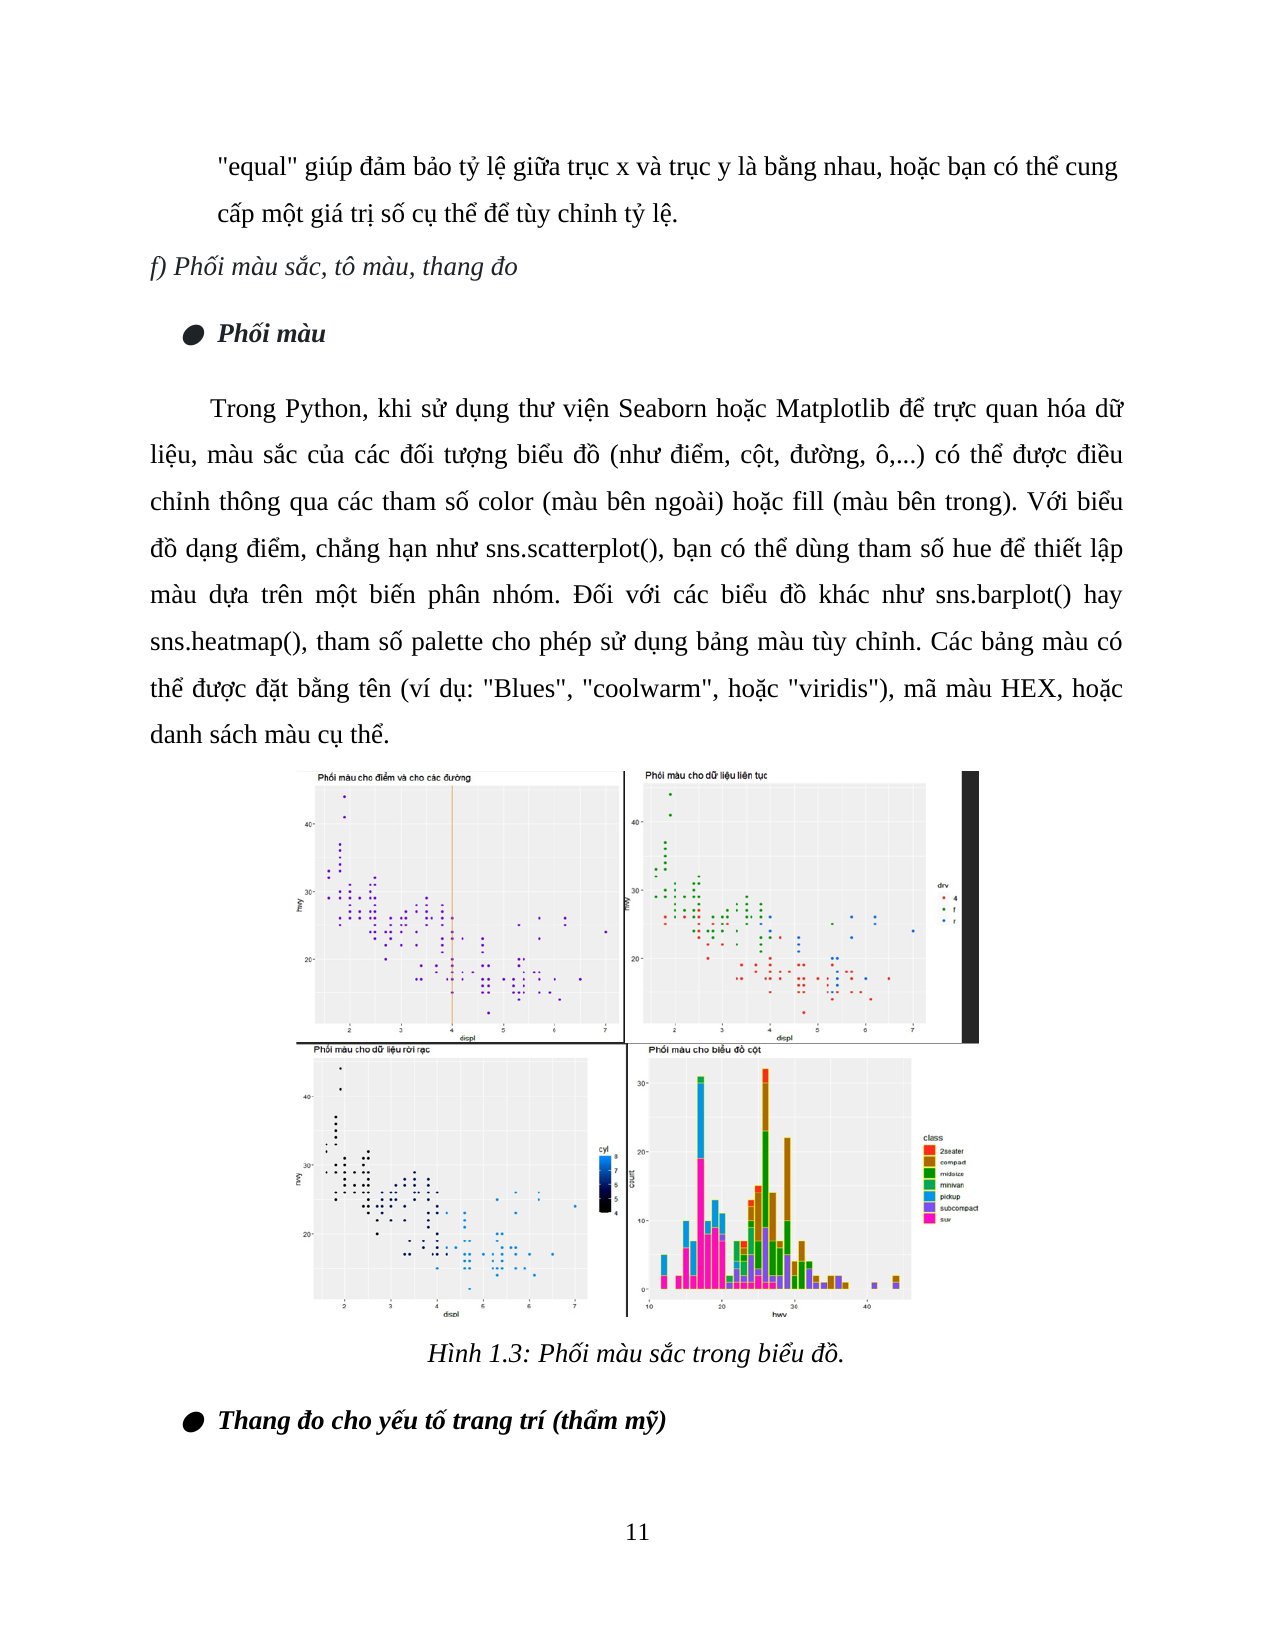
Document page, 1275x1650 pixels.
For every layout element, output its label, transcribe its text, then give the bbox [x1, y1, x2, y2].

text Trong Python, khi sử dụng thư viện Seaborn hoặc Matplotlib để trực quan hóa dữ liệu, màu sắc của các đối tượng biểu đồ (như điểm, cột, đường, ô,...) có thể được điều chỉnh thông qua các tham số color (màu bên ngoài) hoặc fill (màu bên trong). Với biểu đồ dạng điểm, chẳng hạn như sns.scatterplot(), bạn có thể dùng tham số hue để thiết lập màu dựa trên một biến phân nhóm. Đối với các biểu đồ khác như sns.barplot() hay sns.heatmap(), tham số palette cho phép sử dụng bảng màu tùy chỉnh. Các bảng màu có thể được đặt bằng tên (ví dụ: "Blues", "coolwarm", hoặc "viridis"), mã màu HEX, hoặc danh sách màu cụ thể. [150, 392, 1125, 750]
subtitle Hình 1.3: Phối màu sắc trong biểu đồ. [150, 1337, 1125, 1368]
list Thang đo cho yếu tố trang trí (thẩm mỹ) [179, 1390, 1125, 1445]
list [179, 150, 1125, 228]
list Phối màu [179, 302, 1125, 358]
picture [296, 771, 979, 1317]
text f) Phối màu sắc, tô màu, thang đo [150, 249, 1125, 281]
